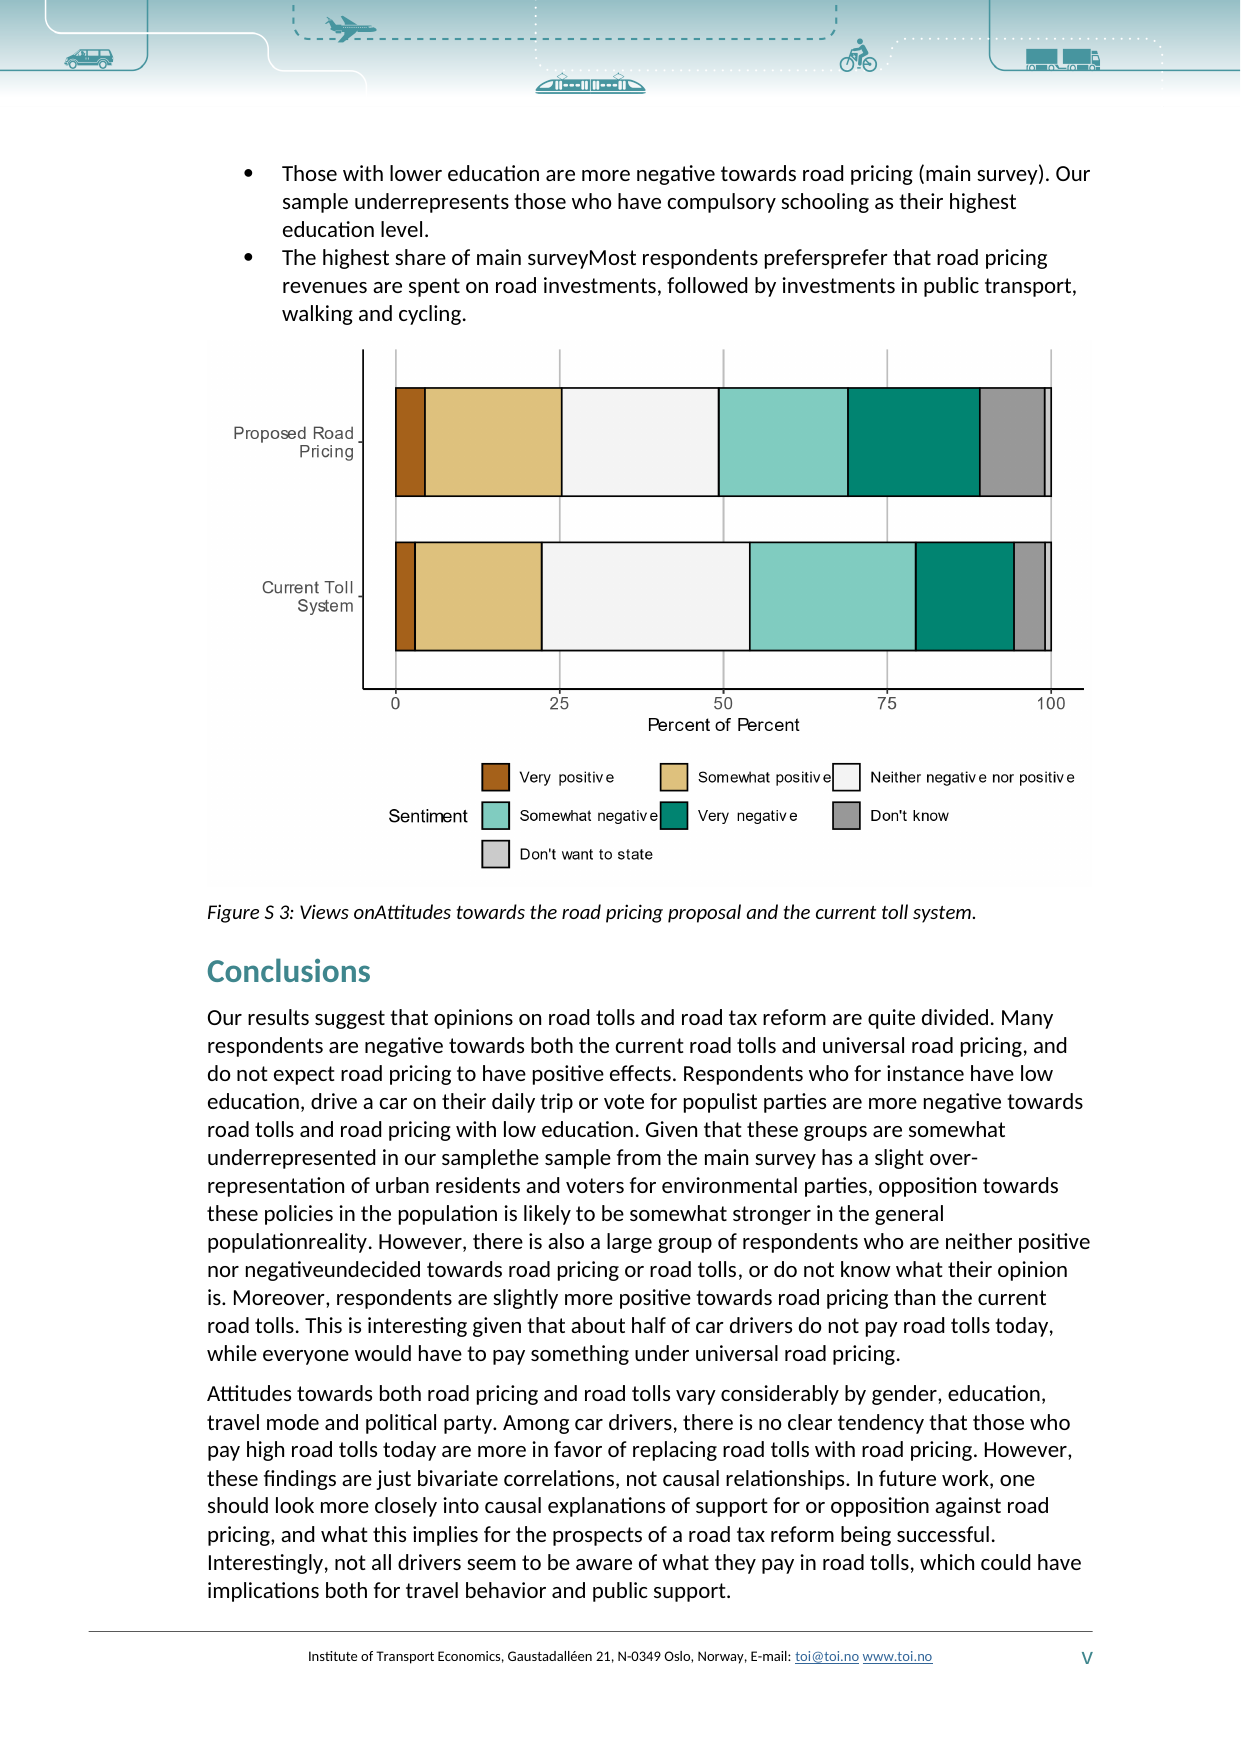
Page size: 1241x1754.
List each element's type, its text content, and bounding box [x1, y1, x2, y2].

picture [0, 0, 1241, 133]
text Figure S 3: the road pricing proposal and the current toll system. [207, 899, 1092, 924]
text Our results suggest that opinions on road tolls and road tax reform are quite divided. Many respondents are negative towards both the current road tolls and universal road pricing, and do not expect road pricing to have positive effects. Given that , opposition towards these policies in the population is likely to be somewhat stronger in . However, there is also a large group of respondents who are towards road pricing or road tolls, or do not know what their opinion is. Moreover, respondents are slightly more positive towards road pricing than the current road tolls. This is interesting given that about half of car drivers do not pay road tolls today, while everyone would have to pay something under universal road pricing. [207, 1003, 1092, 1367]
list Those with lower education are more negative towards road pricing. [244, 159, 1092, 243]
text Attitudes towards both road pricing and road tolls vary considerably by gender, education, travel mode and political party. Among car drivers, there is no clear tendency that those who pay high road tolls today are more in favor of replacing road tolls with road pricing. However, these findings are just bivariate correlations, not causal relationships. In future work, one should look more closely into causal explanations of support for or opposition against road pricing, and what this implies for the prospects of a road tax reform being successful. Interestingly, not all drivers seem to be aware of what they pay in road tolls, which could have implications both for travel behavior and public support. [207, 1379, 1092, 1604]
text Conclusions [207, 949, 1092, 990]
list respondents that road pricing revenues are spent on road investments, followed by investments in public transport, walking and cycling. [244, 243, 1092, 328]
picture [206, 340, 1093, 887]
